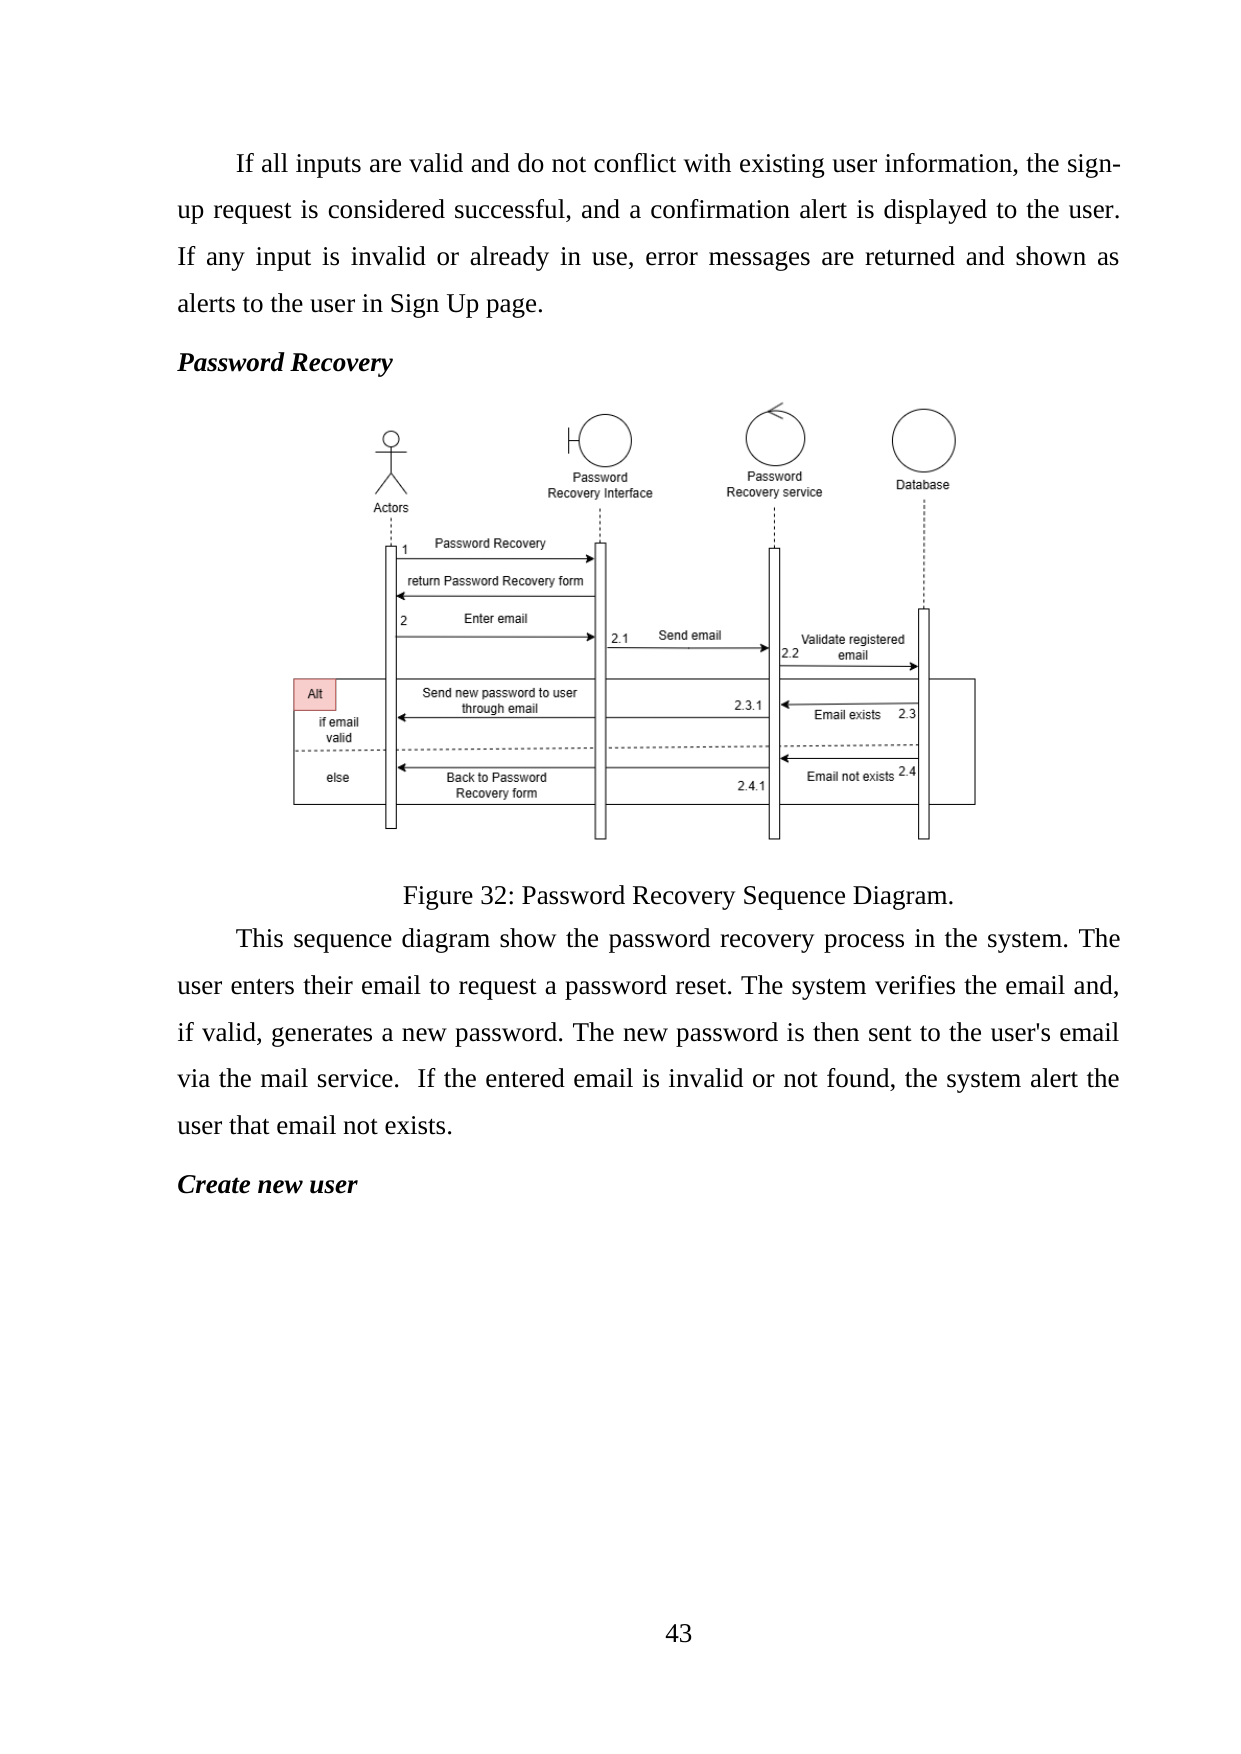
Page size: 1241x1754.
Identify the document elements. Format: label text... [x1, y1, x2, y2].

list Create new user [177, 1168, 1122, 1199]
list Password Recovery [177, 346, 1122, 377]
picture [283, 392, 986, 851]
text If all inputs are valid and do not conflict with existing user information, the sign-up request is considered successful, and a confirmation alert is displayed to the user. If any input is invalid or already in use, error messages are returned and shown as alerts to the user in Sign Up page. [177, 147, 1122, 318]
text This sequence diagram show the password recovery process in the system. The user enters their email to request a password reset. The system verifies the email and, if valid, generates a new password. The new password is then sent to the user's email via the mail service. If the entered email is invalid or not found, the system alert the user that email not exists. [177, 923, 1122, 1140]
text Figure : Password Recovery Sequence Diagram. [177, 879, 1122, 910]
